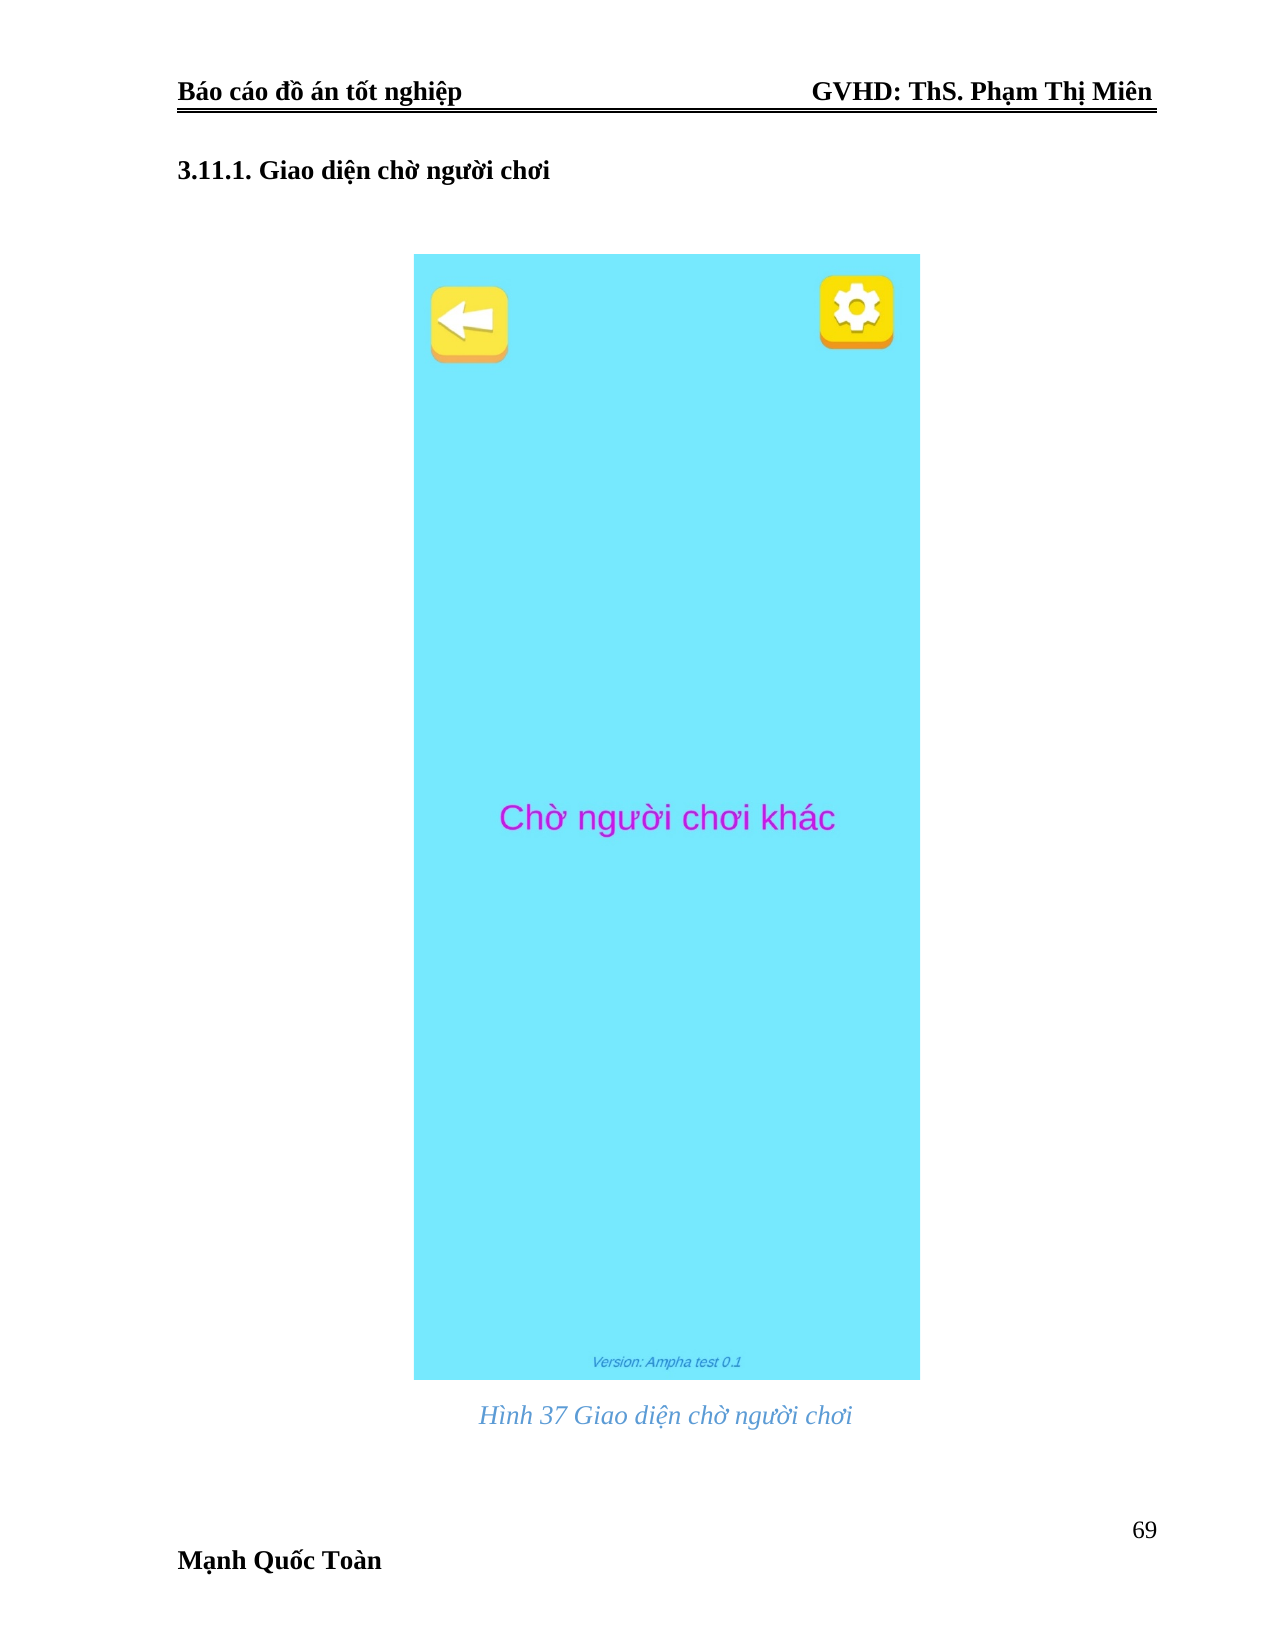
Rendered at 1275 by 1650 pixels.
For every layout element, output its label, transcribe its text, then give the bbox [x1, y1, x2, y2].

text Giao diện chờ người chơi [177, 154, 1157, 185]
picture [413, 254, 921, 1380]
text Hình 37 Giao diện chờ người chơi [177, 1399, 1157, 1430]
